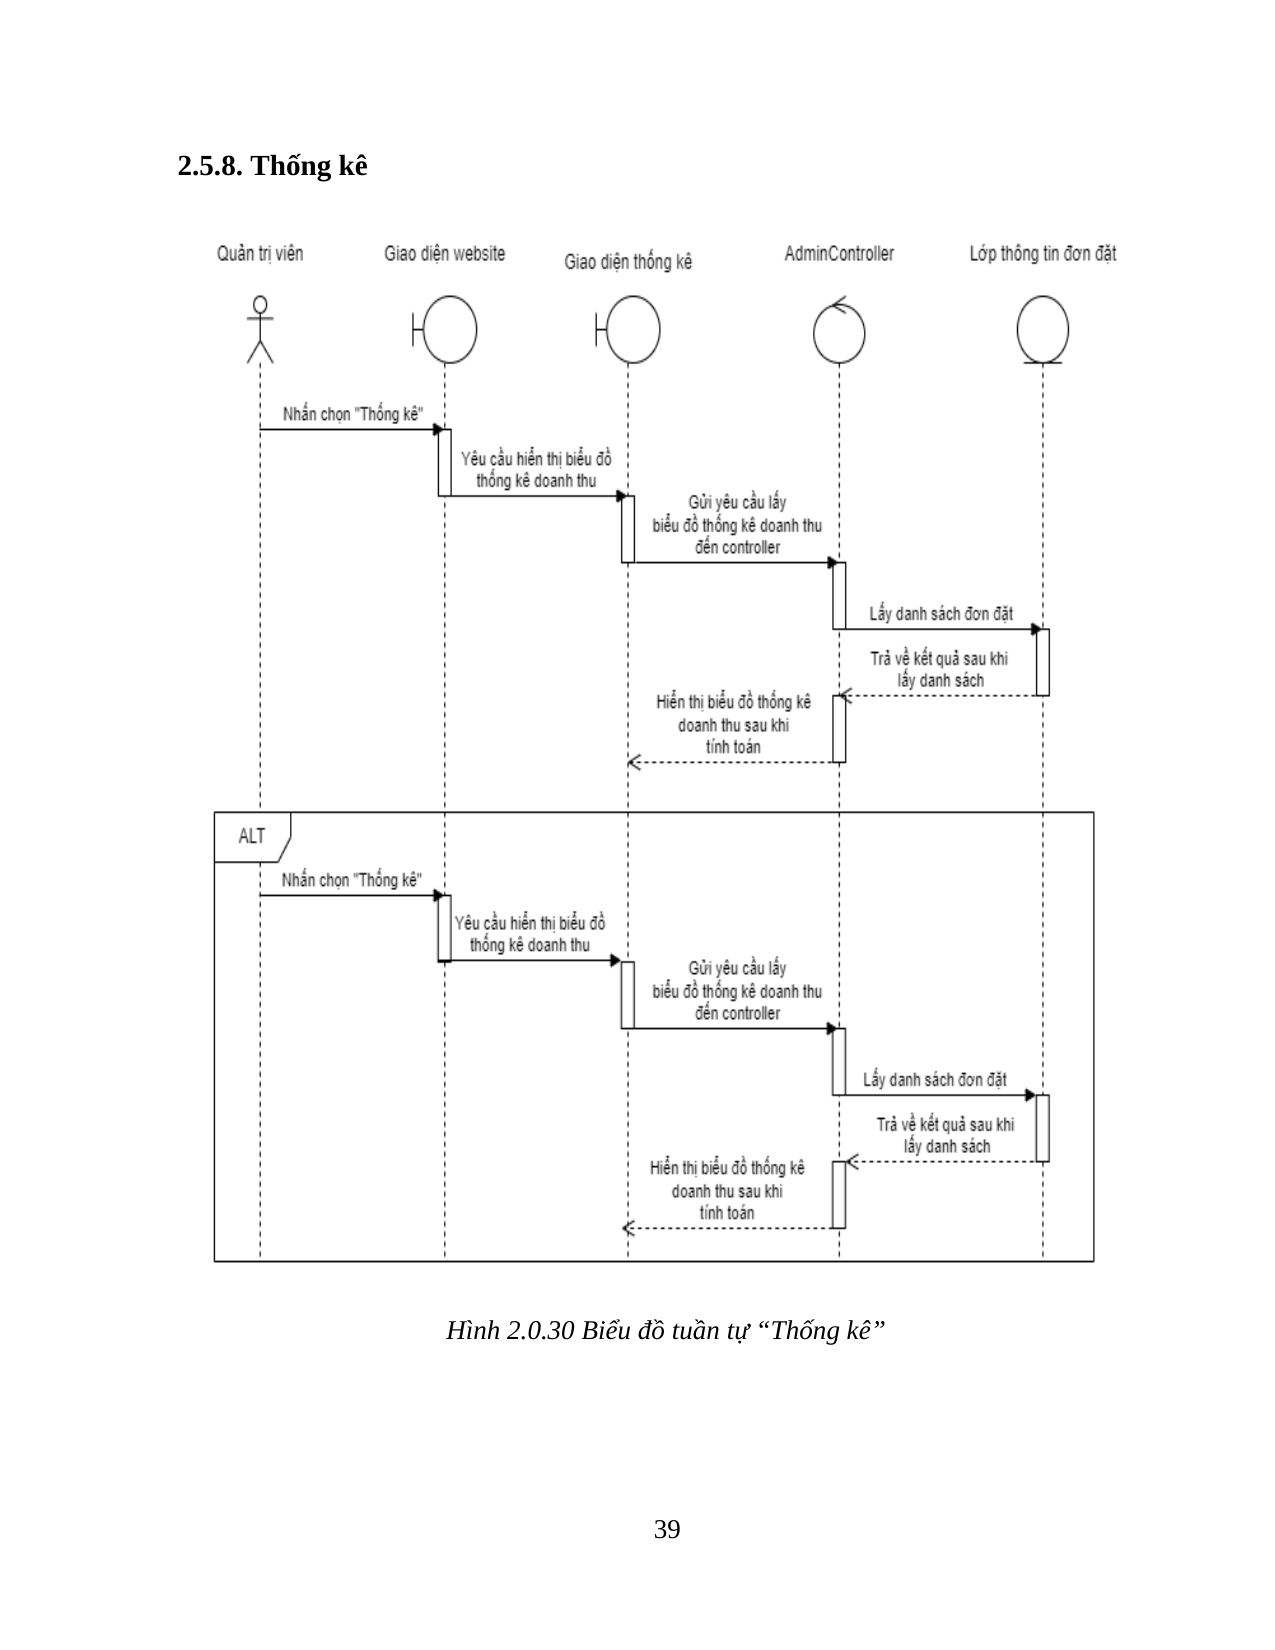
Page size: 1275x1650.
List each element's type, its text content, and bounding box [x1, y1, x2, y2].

text Hình 2.0.30 Biểu đồ tuần tự “Thống kê” [177, 1314, 1157, 1345]
subtitle 2.5.8. Thống kê [177, 148, 1157, 181]
picture [177, 196, 1157, 1296]
